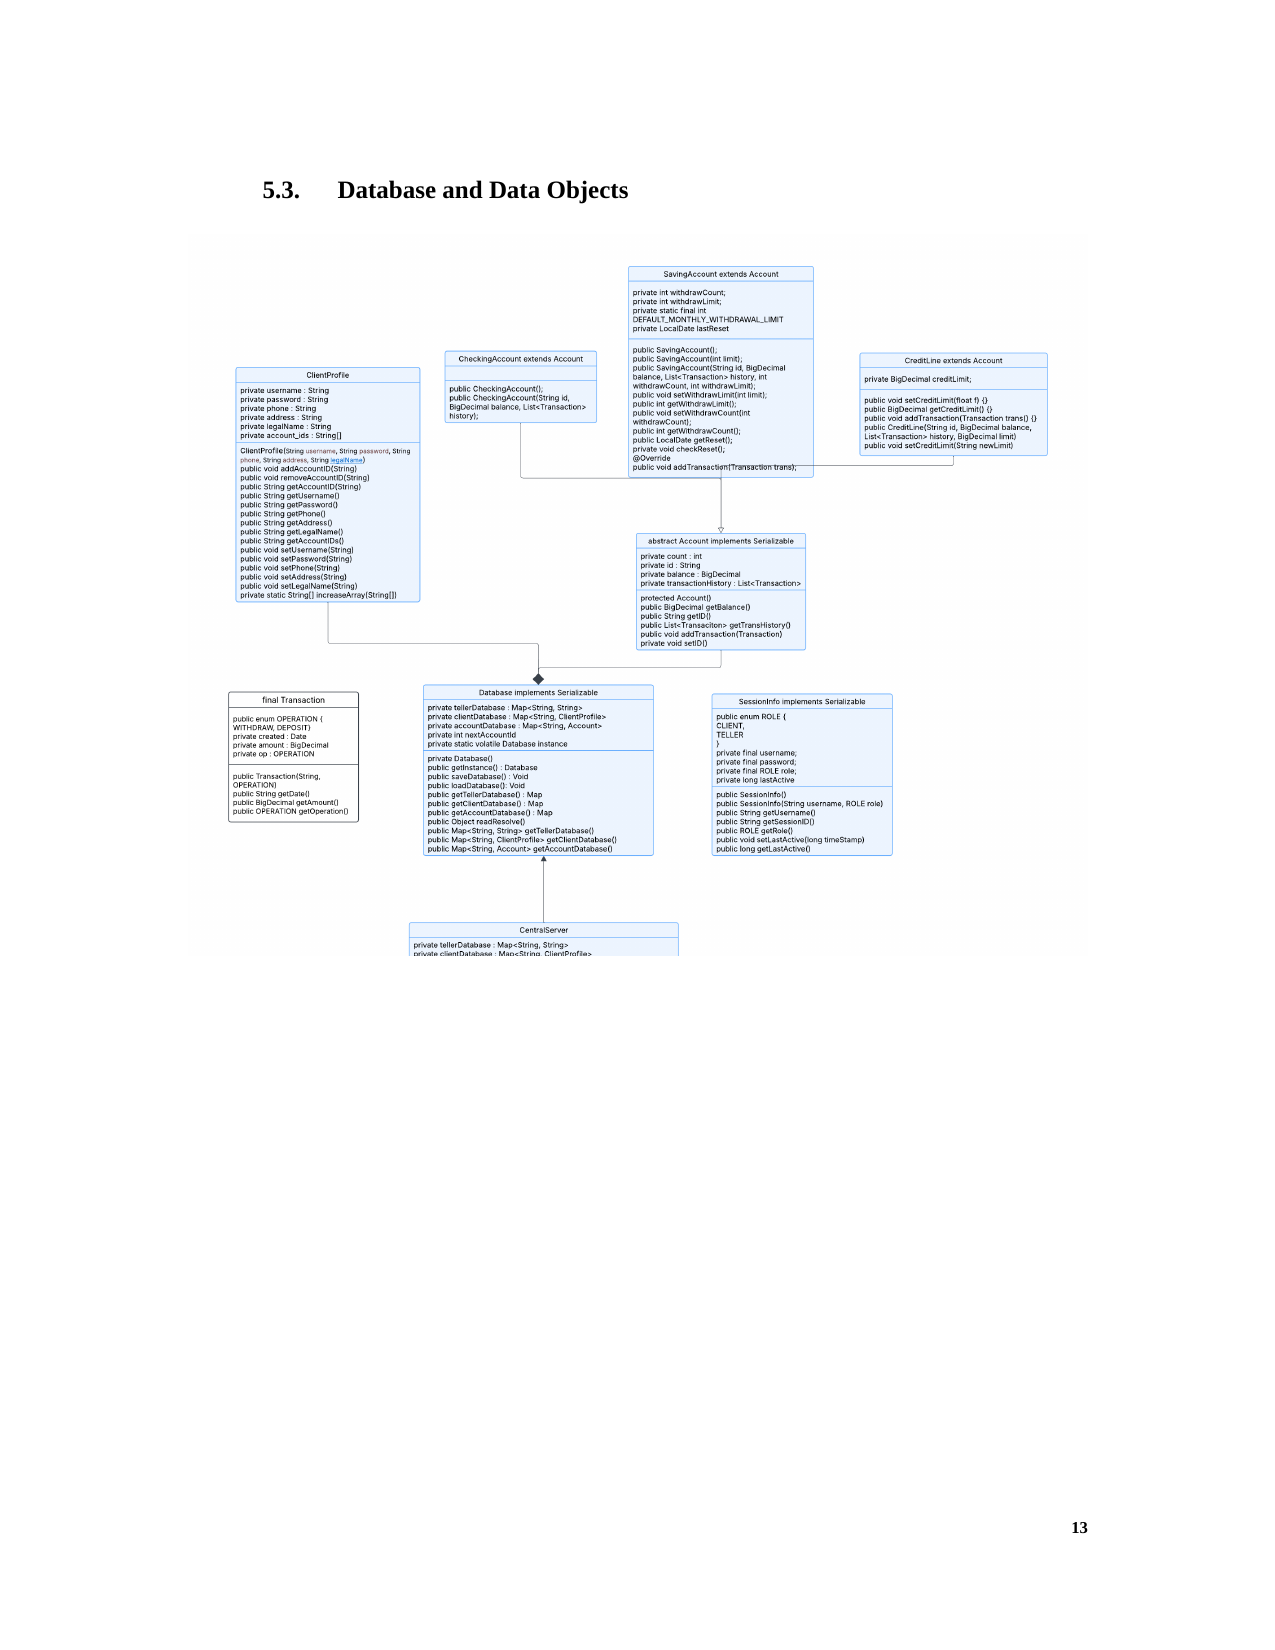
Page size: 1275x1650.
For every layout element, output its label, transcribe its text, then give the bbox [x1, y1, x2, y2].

subtitle Database and Data Objects [262, 175, 1087, 204]
picture [187, 234, 1088, 956]
